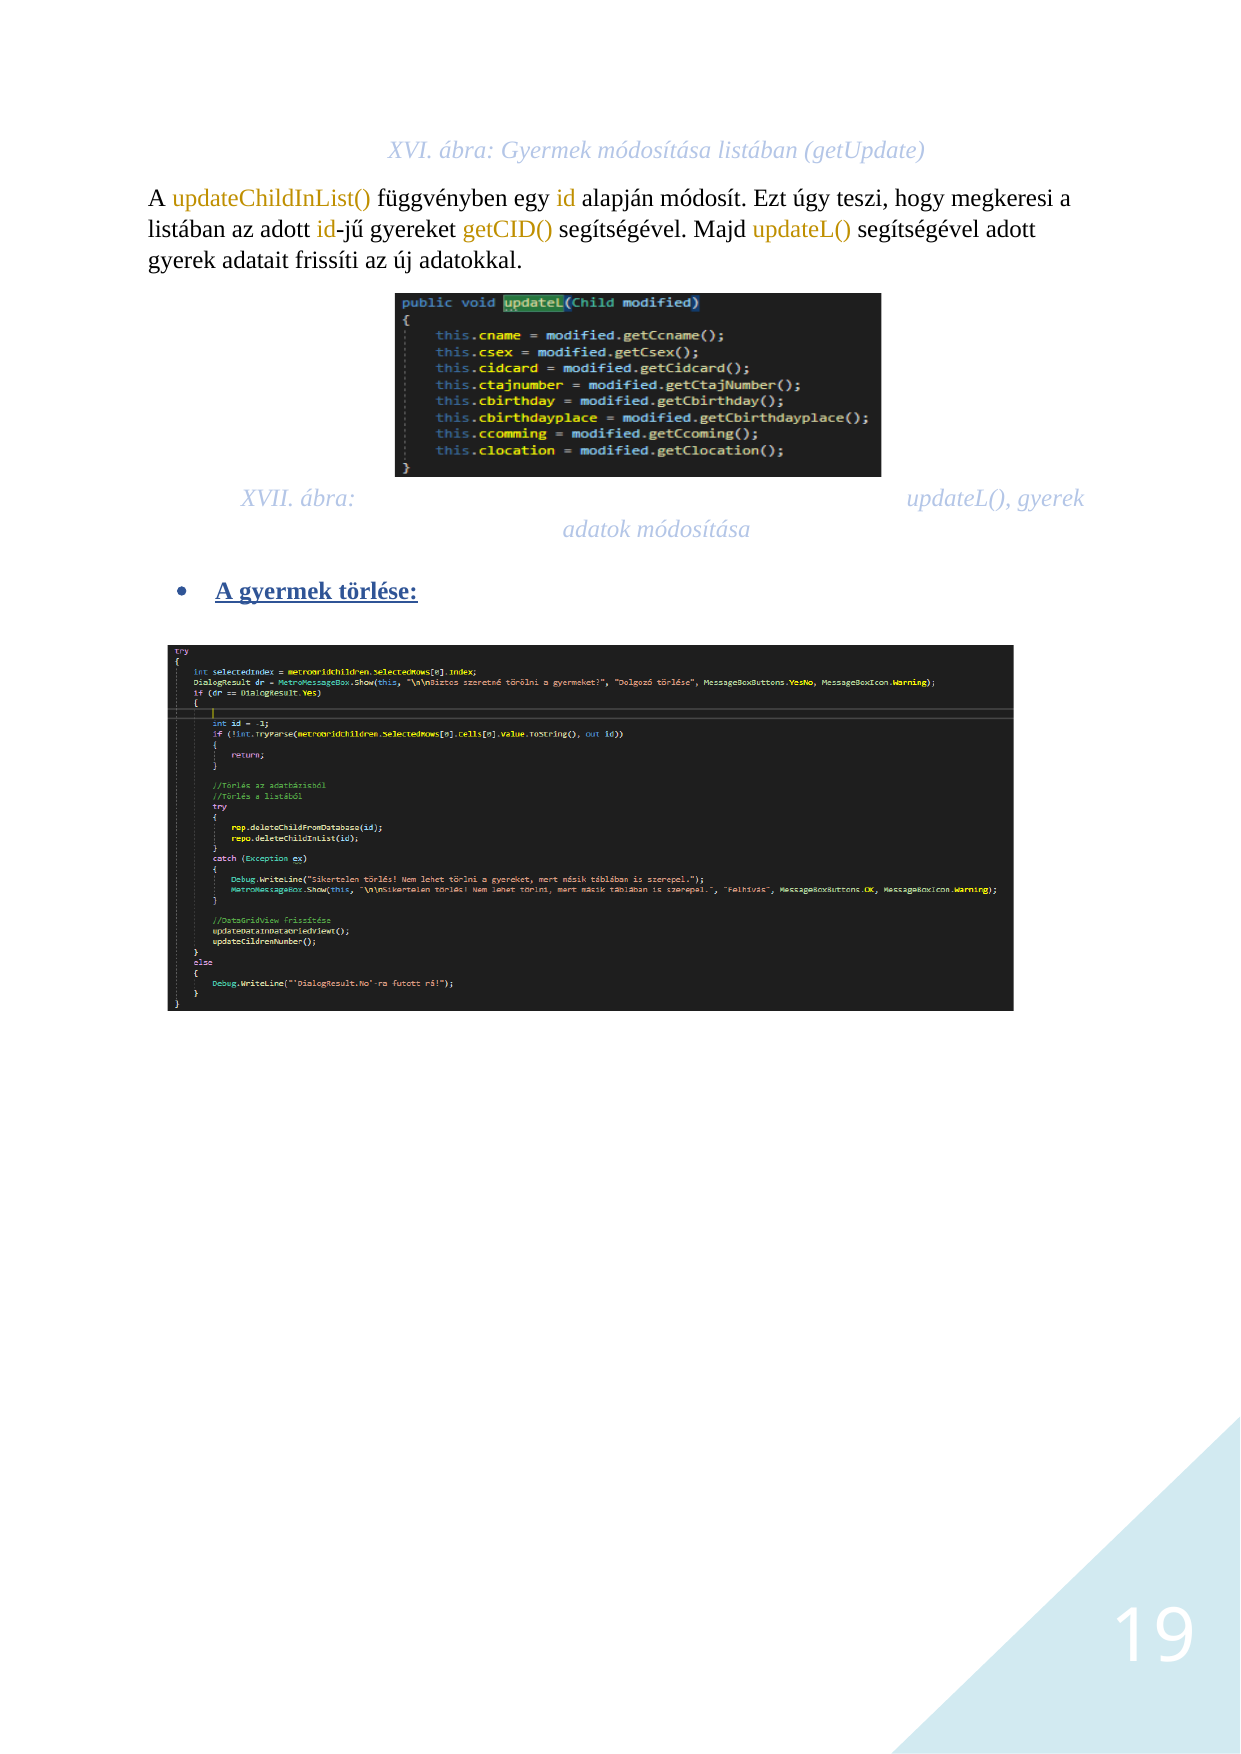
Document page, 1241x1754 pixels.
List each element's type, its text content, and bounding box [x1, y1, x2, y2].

text A updateChildInList() függvényben egy id alapján módosít. Ezt úgy teszi, hogy megkeresi a listában az adott id-jű gyereket getCID() segítségével. Majd updateL() segítségével adott gyerek adatait frissíti az új adatokkal. [148, 183, 1092, 273]
picture [167, 645, 1013, 1011]
picture [394, 293, 882, 477]
list A gyermek törlése: [177, 576, 1092, 605]
list XVII. ábra: updateL(), gyerek adatok módosítása [223, 483, 1092, 543]
list XVI. ábra: Gyermek módosítása listában (getUpdate) [223, 135, 1092, 164]
